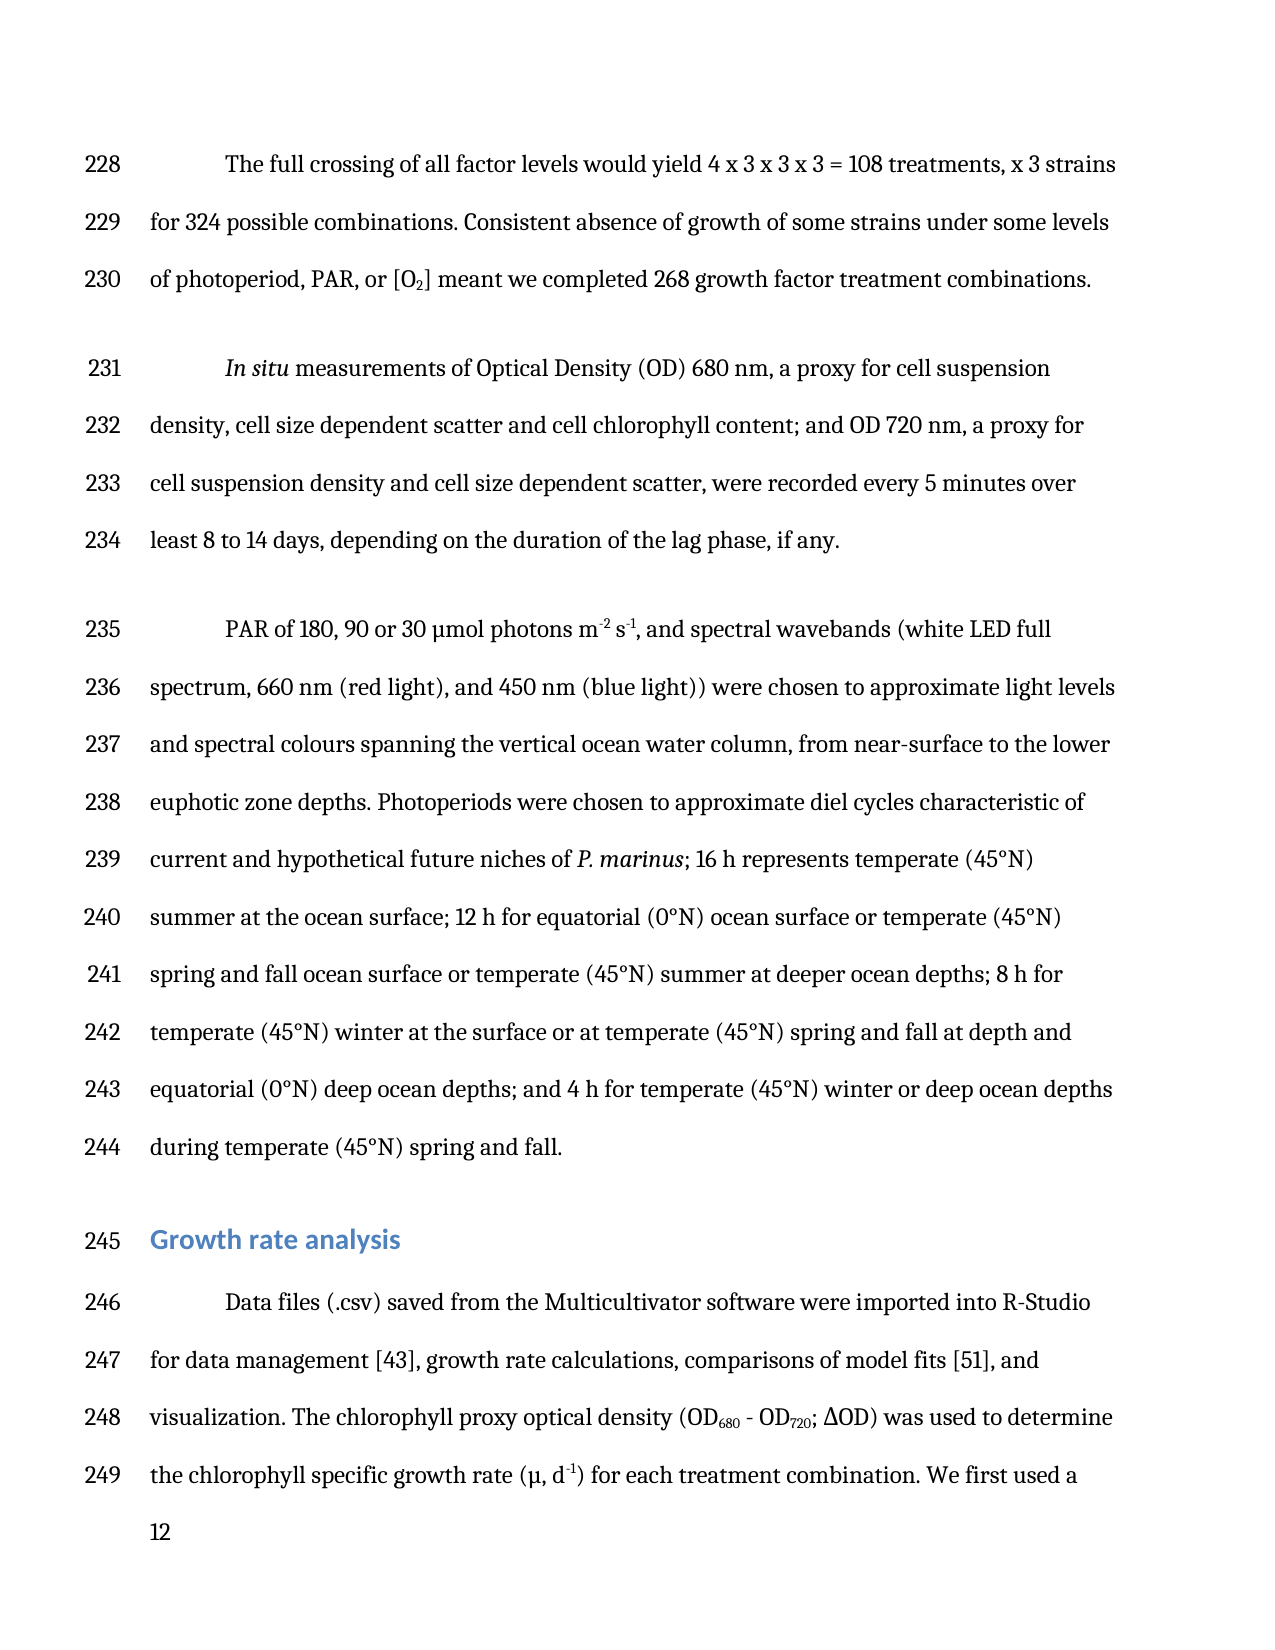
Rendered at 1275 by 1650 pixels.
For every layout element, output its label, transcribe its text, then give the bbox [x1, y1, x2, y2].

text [150, 1288, 1125, 1489]
text The full crossing of all factor levels would yield 4 x 3 x 3 x 3 = 108 treatments, x 3 strains for 324 possible combinations. Consistent absence of growth of some strains under some levels of photoperiod, PAR, or [O2] meant we completed 268 growth factor treatment combinations. [150, 150, 1125, 294]
text In situ measurements of Optical Density (OD) 680 nm, a proxy for cell suspension density, cell size dependent scatter and cell chlorophyll content; and OD 720 nm, a proxy for cell suspension density and cell size dependent scatter, were recorded every 5 minutes over least 8 to 14 days, depending on the duration of the lag phase, if any. [150, 354, 1125, 555]
text PAR of 180, 90 or 30 µmol photons m-2 s-1, and spectral wavebands (white LED full spectrum, 660 nm (red light), and 450 nm (blue light)) were chosen to approximate light levels and spectral colours spanning the vertical ocean water column, from near-surface to the lower euphotic zone depths. Photoperiods were chosen to approximate diel cycles characteristic of current and hypothetical future niches of P. marinus; 16 h represents temperate (45°N) summer at the ocean surface; 12 h for equatorial (0°N) ocean surface or temperate (45°N) spring and fall ocean surface or temperate (45°N) summer at deeper ocean depths; 8 h for temperate (45°N) winter at the surface or at temperate (45°N) spring and fall at depth and equatorial (0°N) deep ocean depths; and 4 h for temperate (45°N) winter or deep ocean depths during temperate (45°N) spring and fall. [150, 615, 1125, 1161]
subtitle Growth rate analysis [150, 1221, 1125, 1257]
